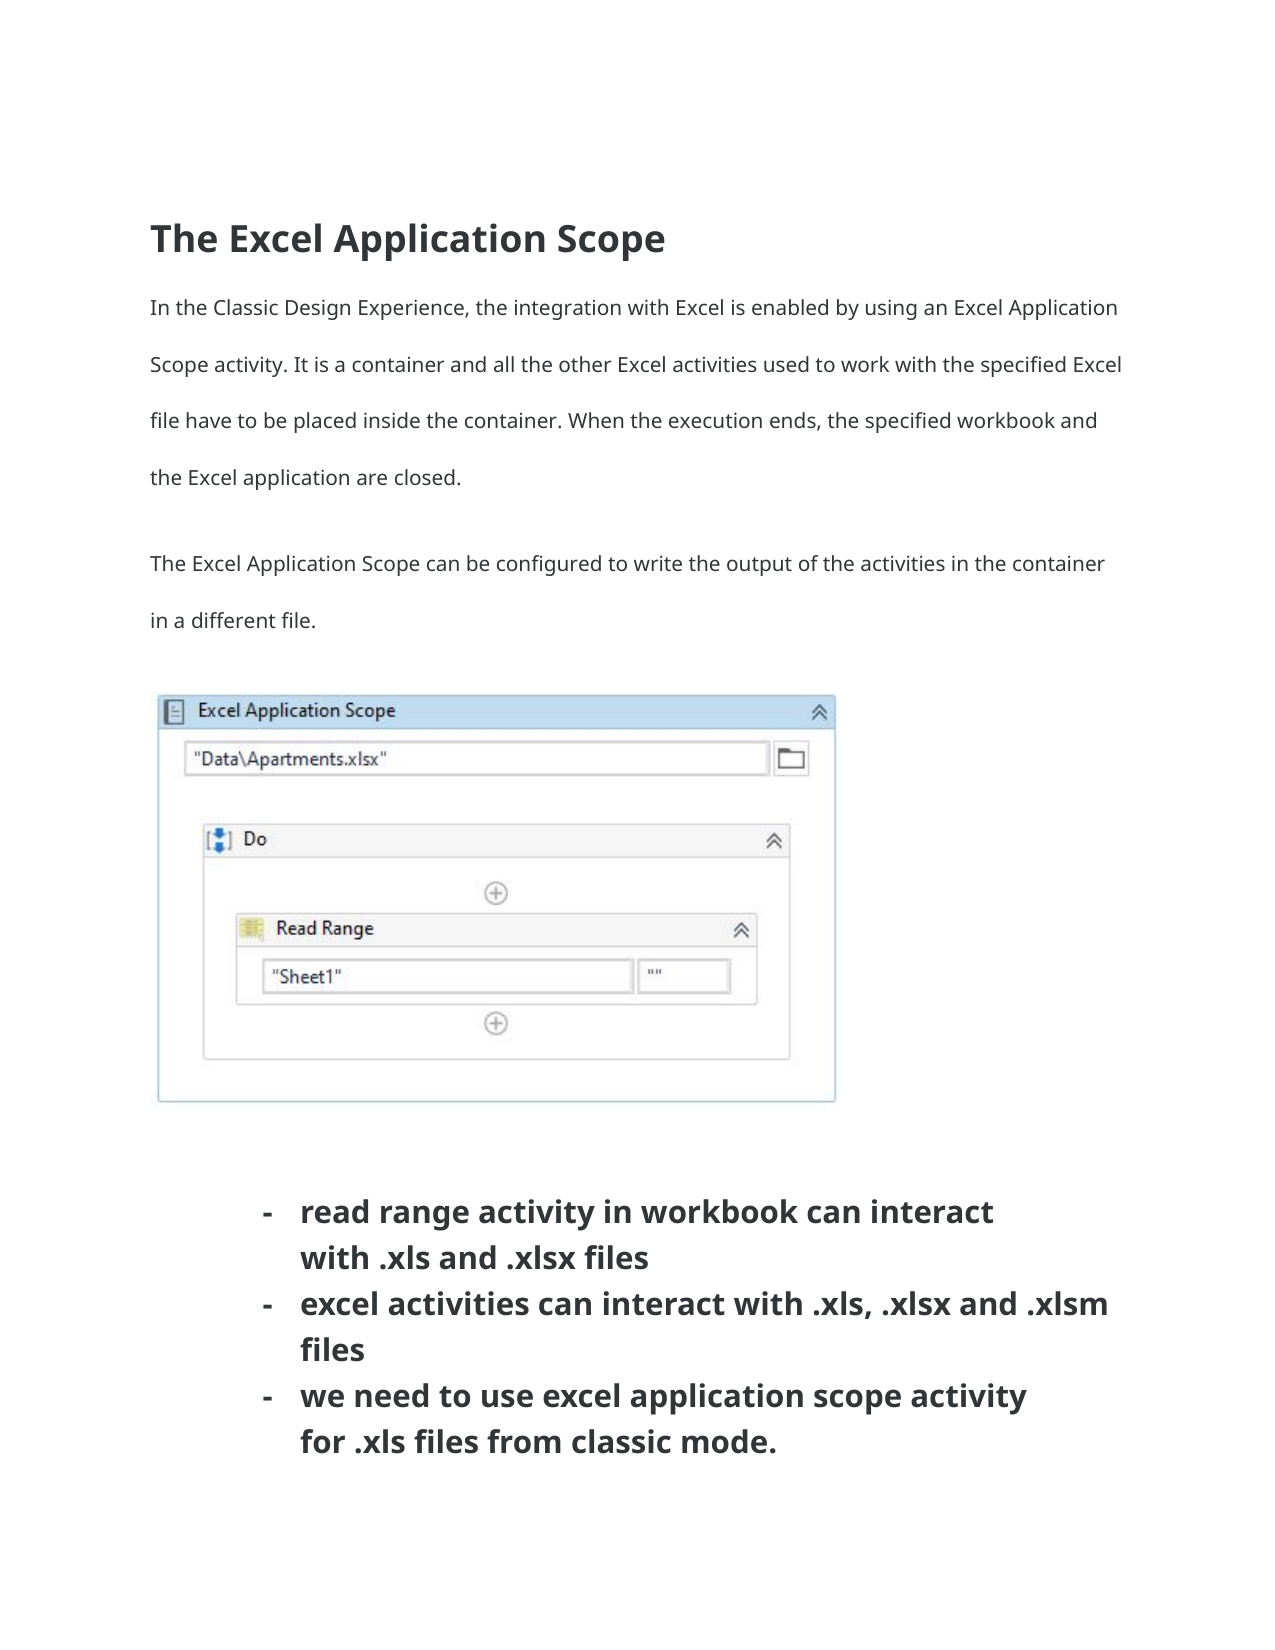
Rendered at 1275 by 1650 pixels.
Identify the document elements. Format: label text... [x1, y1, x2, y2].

list read range activity in workbook can interact with .xls and .xlsx files [262, 1190, 1125, 1279]
picture [150, 692, 844, 1109]
list excel activities can interact with .xls, .xlsx and .xlsm files [262, 1282, 1125, 1371]
text The Excel Application Scope [150, 213, 1125, 264]
text In the Classic Design Experience, the integration with Excel is enabled by using an Excel Application Scope activity. It is a container and all the other Excel activities used to work with the specified Excel file have to be placed inside the container. When the execution ends, the specified workbook and the Excel application are closed. [150, 293, 1125, 492]
list we need to use excel application scope activity for .xls files from classic mode. [262, 1374, 1125, 1462]
text The Excel Application Scope can be configured to write the output of the activities in the container in a different file. [150, 549, 1125, 635]
